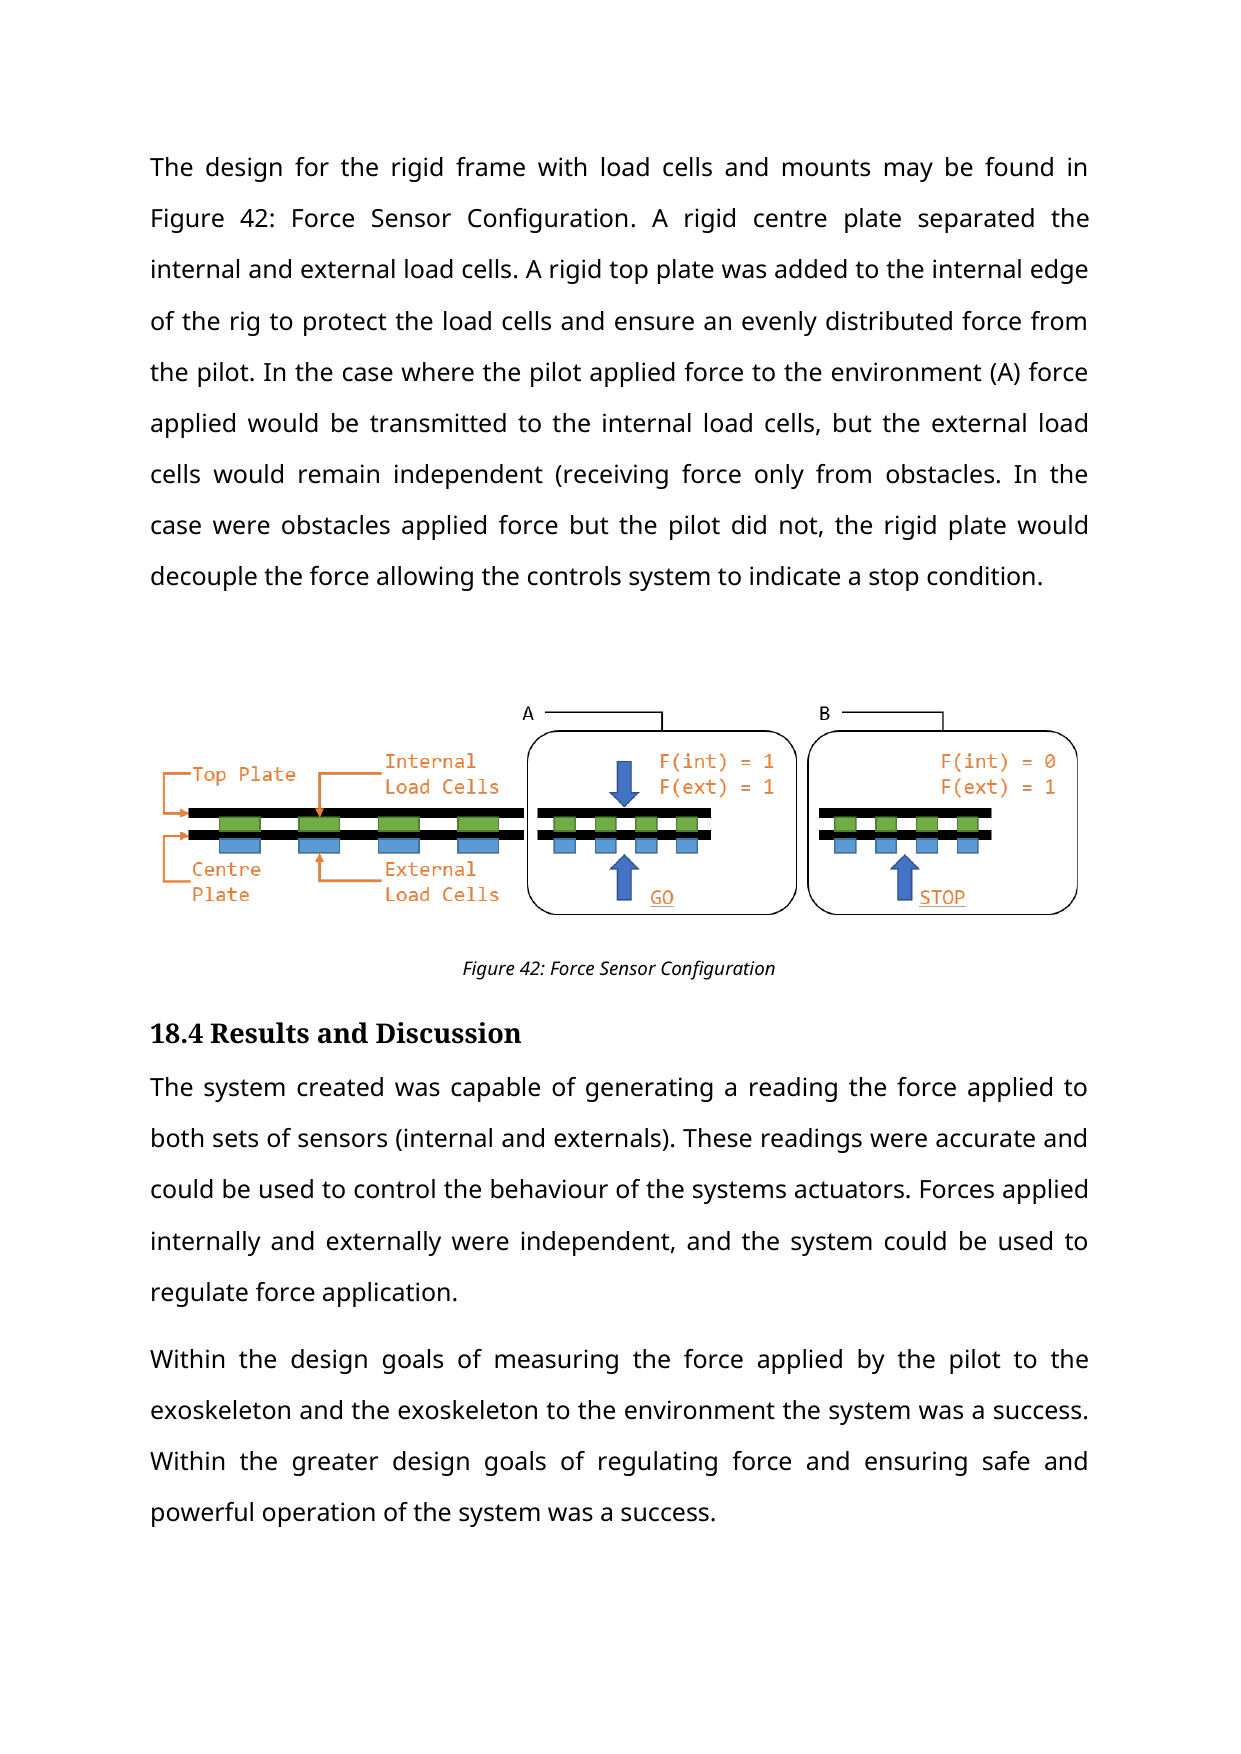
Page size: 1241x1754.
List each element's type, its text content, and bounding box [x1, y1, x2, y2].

text Figure 42: Force Sensor Configuration [150, 956, 1090, 981]
picture [162, 693, 1078, 922]
text The design for the rigid frame with load cells and mounts may be found in Figure 42: Force Sensor Configuration. A rigid centre plate separated the internal and external load cells. A rigid top plate was added to the internal edge of the rig to protect the load cells and ensure an evenly distributed force from the pilot. In the case where the pilot applied force to the environment (A) force applied would be transmitted to the internal load cells, but the external load cells would remain independent (receiving force only from obstacles. In the case were obstacles applied force but the pilot did not, the rigid plate would decouple the force allowing the controls system to indicate a stop condition. [150, 150, 1090, 592]
text The system created was capable of generating a reading the force applied to both sets of sensors (internal and externals). These readings were accurate and could be used to control the behaviour of the systems actuators. Forces applied internally and externally were independent, and the system could be used to regulate force application. [150, 1070, 1090, 1308]
subtitle Results and Discussion [150, 1015, 1090, 1052]
text Within the design goals of measuring the force applied by the pilot to the exoskeleton and the exoskeleton to the environment the system was a success. Within the greater design goals of regulating force and ensuring safe and powerful operation of the system was a success. [150, 1342, 1090, 1529]
